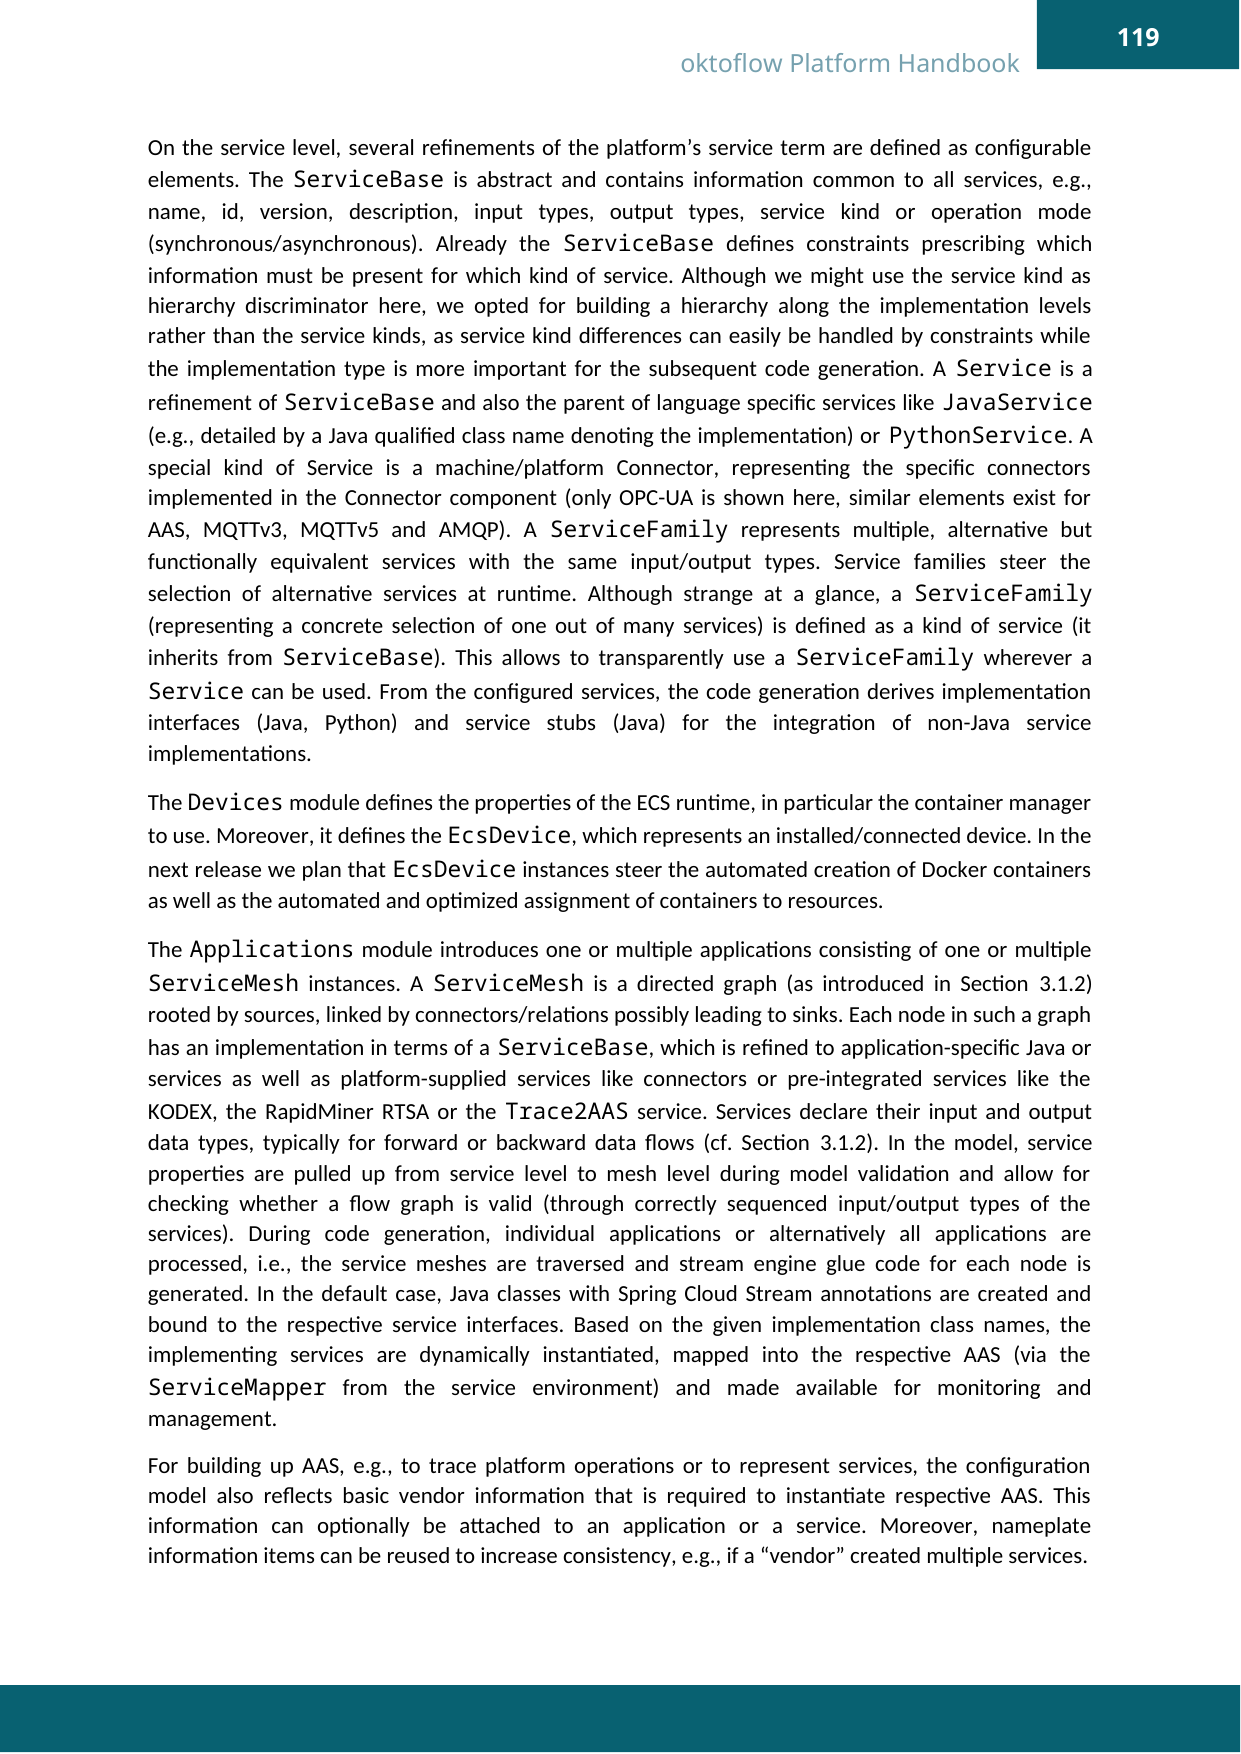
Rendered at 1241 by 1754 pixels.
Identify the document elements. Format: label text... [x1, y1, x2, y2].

text On the service level, several refinements of the platform’s service term are defined as configurable elements. The ServiceBase is abstract and contains information common to all services, e.g., name, id, version, description, input types, output types, service kind or operation mode (synchronous/asynchronous). Already the ServiceBase defines constraints prescribing which information must be present for which kind of service. Although we might use the service kind as hierarchy discriminator here, we opted for building a hierarchy along the implementation levels rather than the service kinds, as service kind differences can easily be handled by constraints while the implementation type is more important for the subsequent code generation. A Service is a refinement of ServiceBase and also the parent of language specific services like JavaService (e.g., detailed by a Java qualified class name denoting the implementation) or PythonService. A special kind of Service is a machine/platform Connector, representing the specific connectors implemented in the Connector component (only OPC-UA is shown here, similar elements exist for AAS, MQTTv3, MQTTv5 and AMQP). A ServiceFamily represents multiple, alternative but functionally equivalent services with the same input/output types. Service families steer the selection of alternative services at runtime. Although strange at a glance, a ServiceFamily (representing a concrete selection of one out of many services) is defined as a kind of service (it inherits from ServiceBase). This allows to transparently use a ServiceFamily wherever a Service can be used. From the configured services, the code generation derives implementation interfaces (Java, Python) and service stubs (Java) for the integration of non-Java service implementations. [148, 133, 1093, 767]
text The Devices module defines the properties of the ECS runtime, in particular the container manager to use. Moreover, it defines the EcsDevice, which represents an installed/connected device. In the next release we plan that EcsDevice instances steer the automated creation of Docker containers as well as the automated and optimized assignment of containers to resources. [148, 786, 1093, 914]
text The Applications module introduces one or multiple applications consisting of one or multiple ServiceMesh instances. A ServiceMesh is a directed graph (as introduced in Section 3.1.2) rooted by sources, linked by connectors/relations possibly leading to sinks. Each node in such a graph has an implementation in terms of a ServiceBase, which is refined to application-specific Java or services as well as platform-supplied services like connectors or pre-integrated services like the KODEX, the RapidMiner RTSA or the Trace2AAS service. Services declare their input and output data types, typically for forward or backward data flows (cf. Section 3.1.2). In the model, service properties are pulled up from service level to mesh level during model validation and allow for checking whether a flow graph is valid (through correctly sequenced input/output types of the services). During code generation, individual applications or alternatively all applications are processed, i.e., the service meshes are traversed and stream engine glue code for each node is generated. In the default case, Java classes with Spring Cloud Stream annotations are created and bound to the respective service interfaces. Based on the given implementation class names, the implementing services are dynamically instantiated, mapped into the respective AAS (via the ServiceMapper from the service environment) and made available for monitoring and management. [148, 933, 1093, 1432]
text For building up AAS, e.g., to trace platform operations or to represent services, the configuration model also reflects basic vendor information that is required to instantiate respective AAS. This information can optionally be attached to an application or a service. Moreover, nameplate information items can be reused to increase consistency, e.g., if a “vendor” created multiple services. [148, 1451, 1093, 1569]
